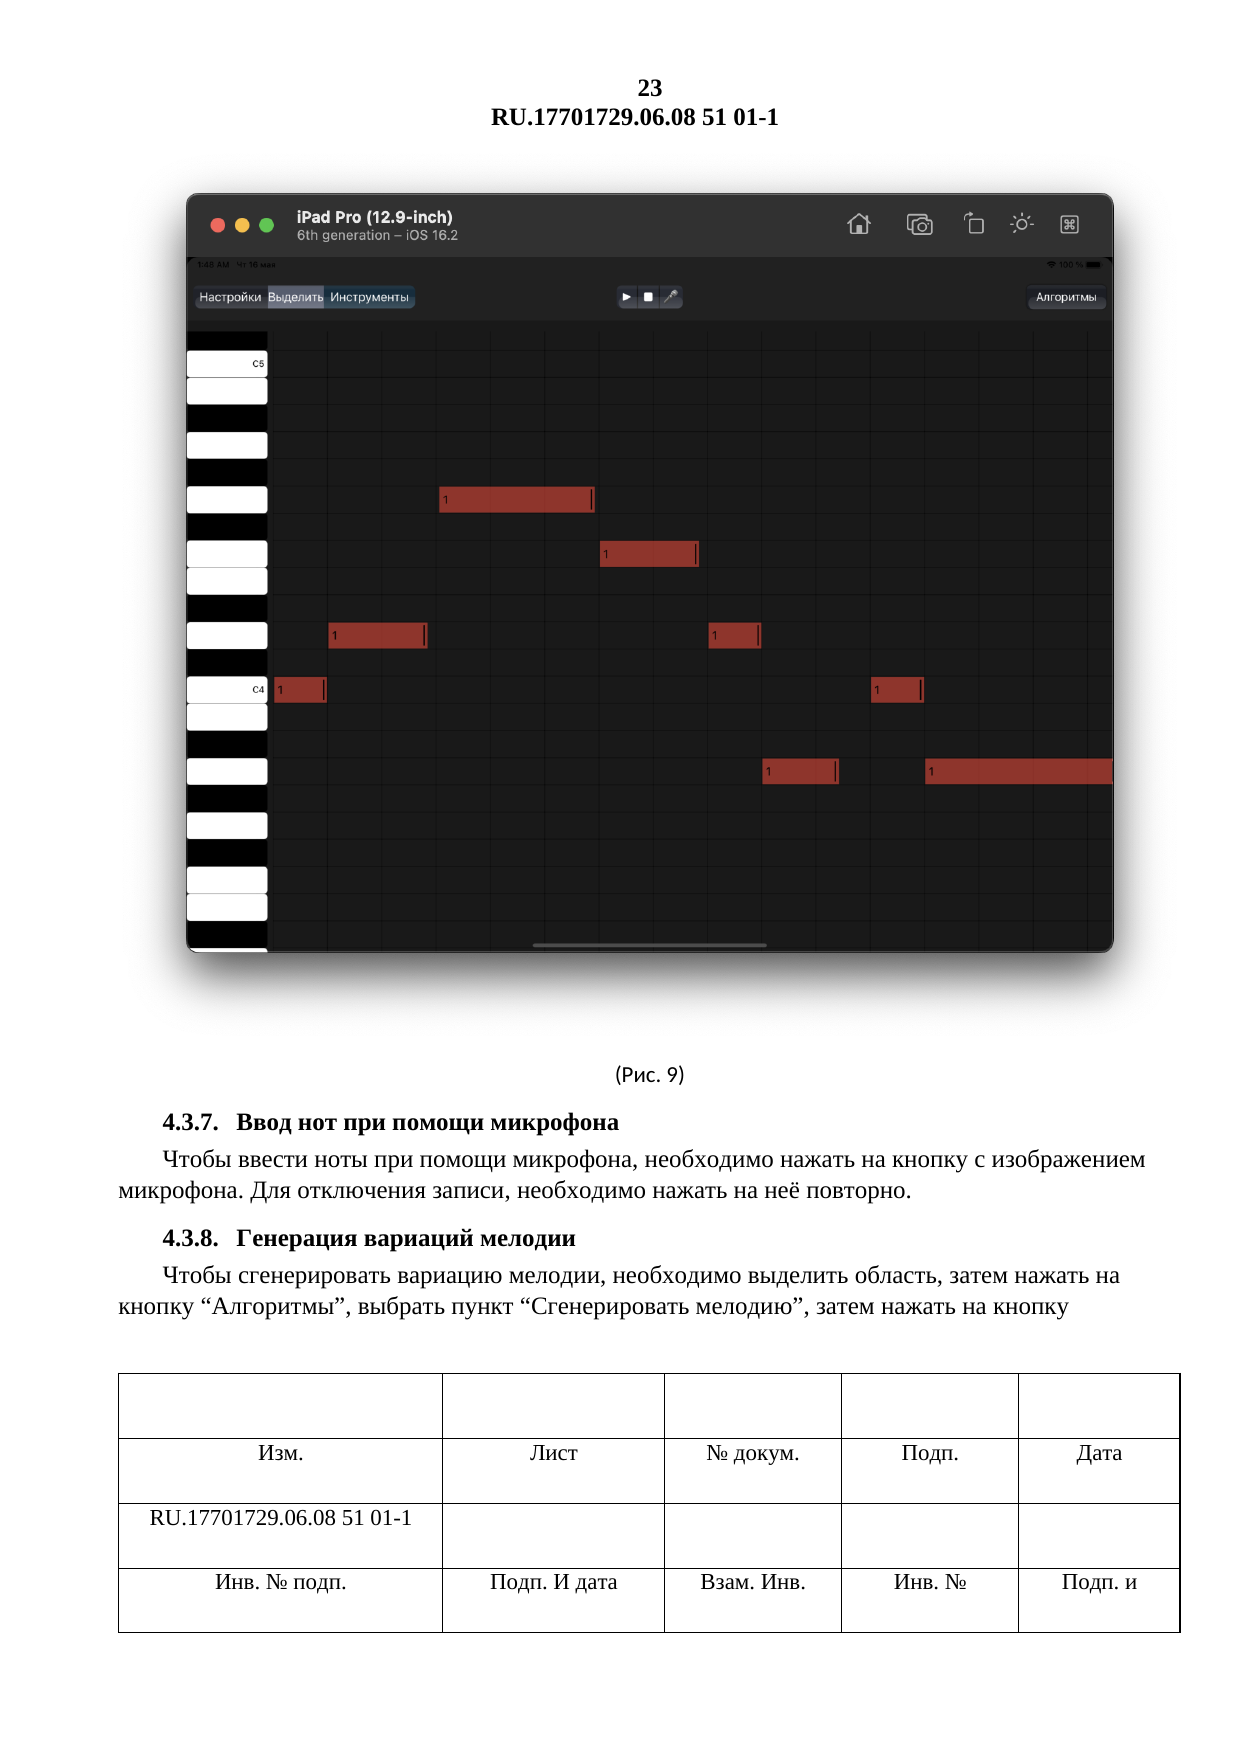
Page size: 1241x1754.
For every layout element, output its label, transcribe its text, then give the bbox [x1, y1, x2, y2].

text (Рис. 9) [118, 1060, 1181, 1088]
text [118, 1260, 1181, 1320]
text Чтобы ввести ноты при помощи микрофона, необходимо нажать на кнопку с изображением микрофона. Для отключения записи, необходимо нажать на неё повторно. [118, 1144, 1181, 1204]
picture [118, 147, 1181, 1042]
list Ввод нот при помощи микрофона [162, 1107, 1181, 1136]
list Генерация вариаций мелодии [162, 1223, 1181, 1252]
